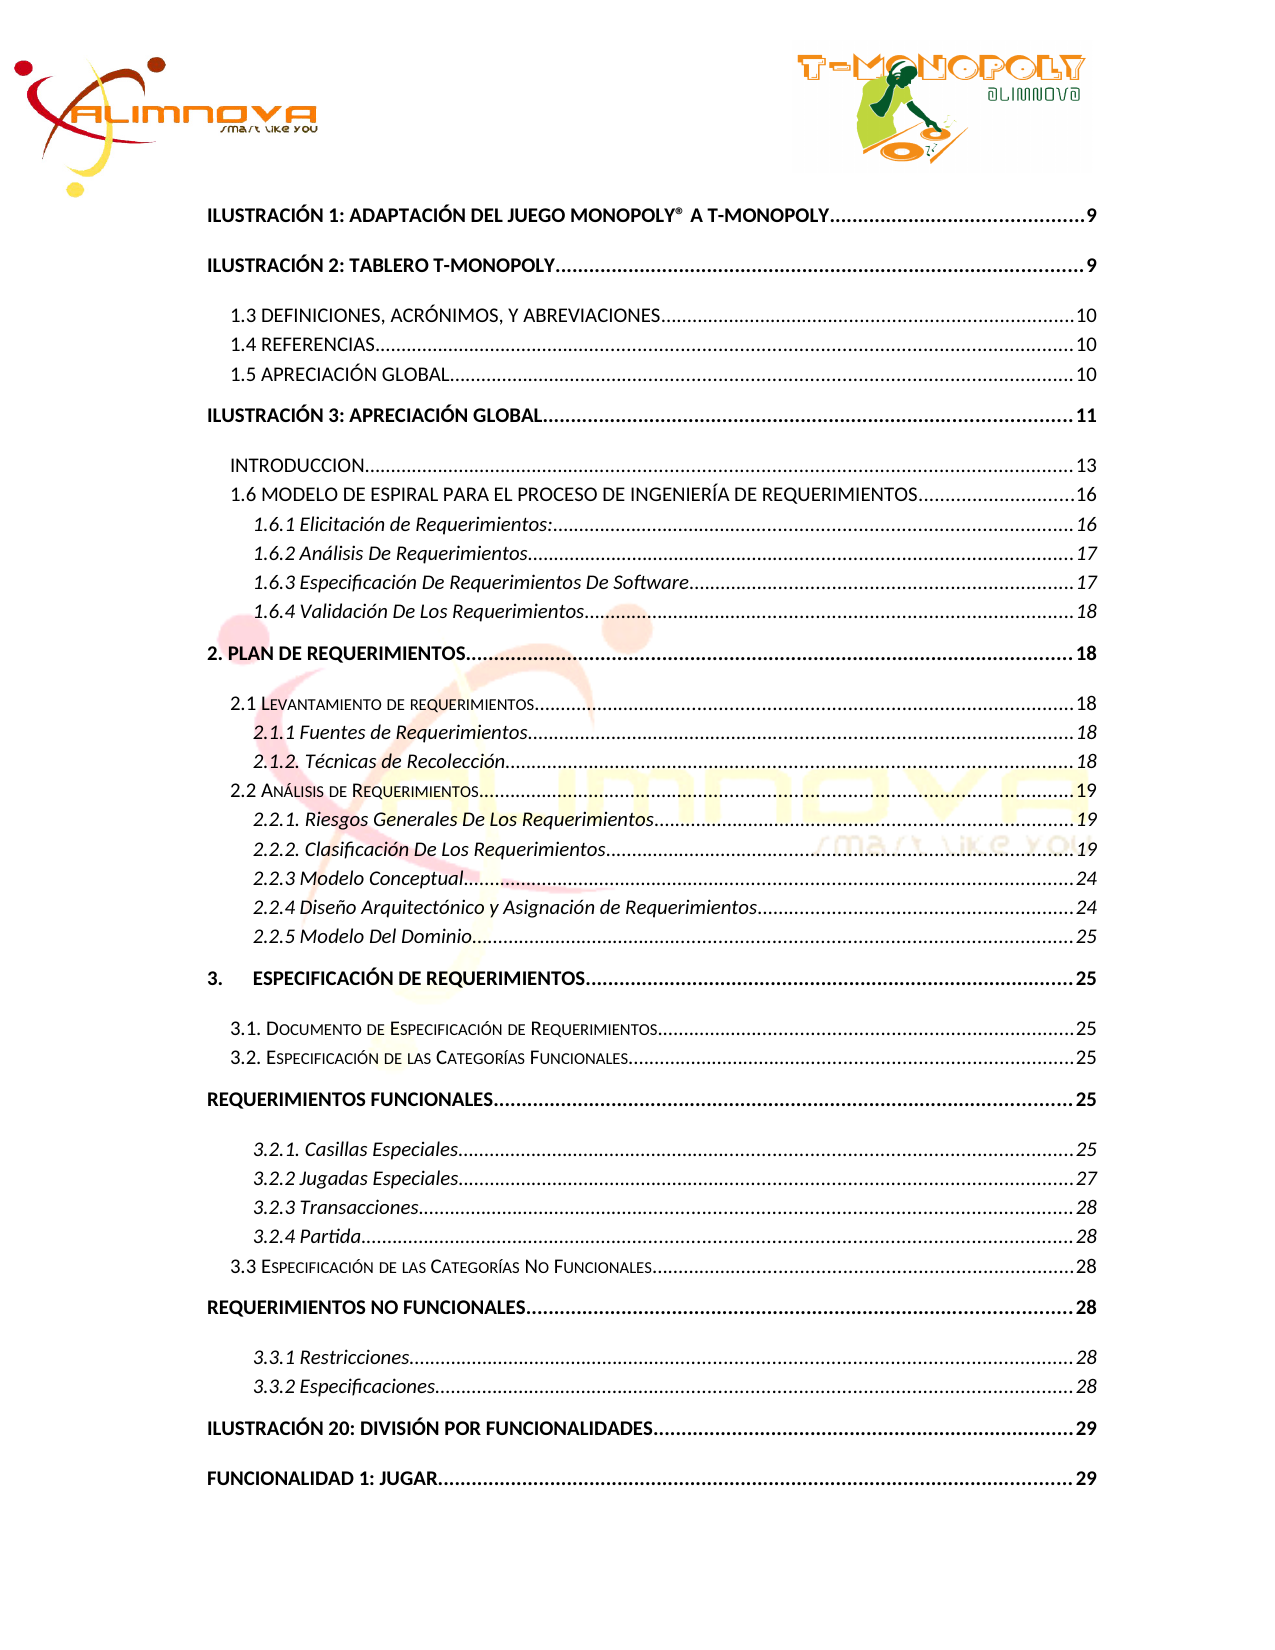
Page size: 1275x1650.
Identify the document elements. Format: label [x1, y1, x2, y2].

picture [10, 55, 319, 199]
picture [792, 40, 1093, 173]
